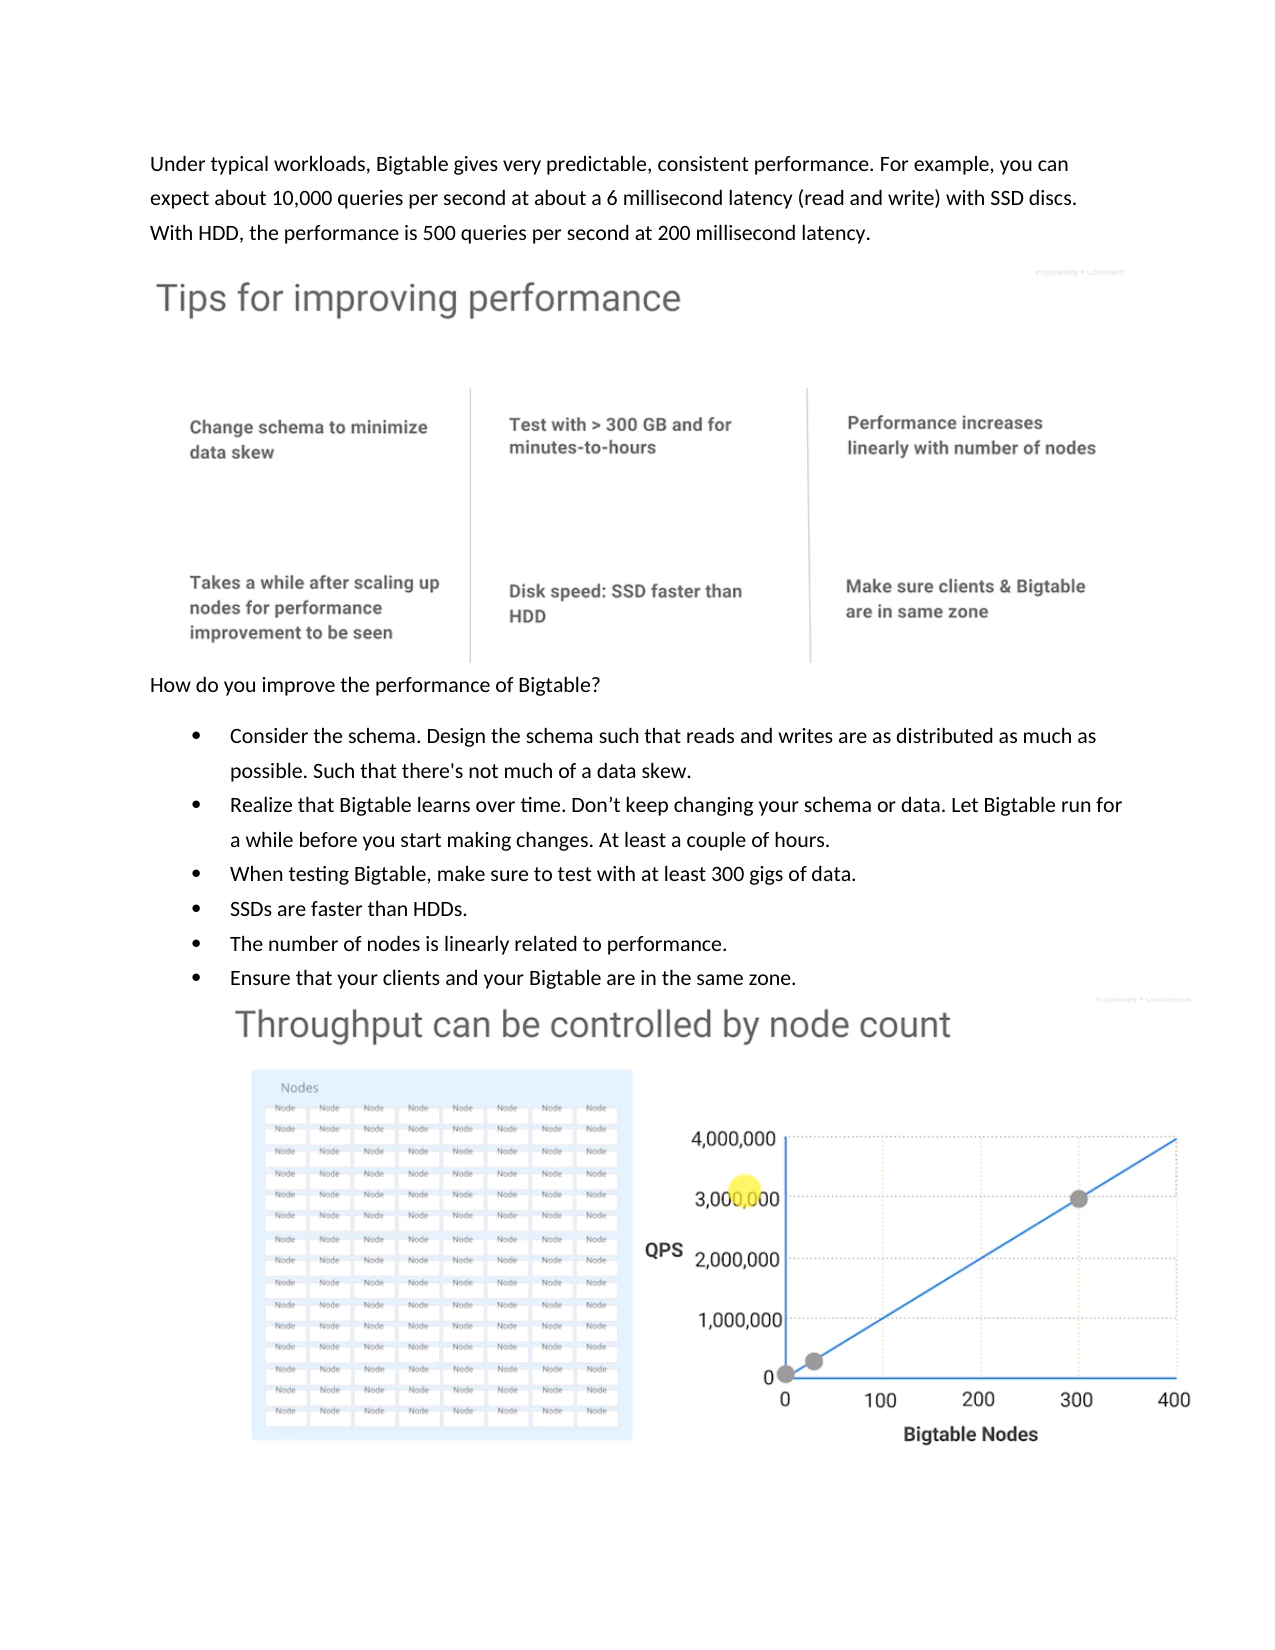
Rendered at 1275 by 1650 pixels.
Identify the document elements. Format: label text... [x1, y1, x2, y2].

picture [230, 998, 1205, 1460]
text Under typical workloads, Bigtable gives very predictable, consistent performance. For example, you can expect about 10,000 queries per second at about a 6 millisecond latency (read and write) with SSD discs. With HDD, the performance is 500 queries per second at 200 millisecond latency. [150, 150, 1125, 246]
list The number of nodes is linearly related to performance. [192, 930, 1125, 956]
list Realize that Bigtable learns over time. Don’t keep changing your schema or data. Let Bigtable run for a while before you start making changes. At least a couple of hours. [192, 791, 1125, 853]
list Consider the schema. Design the schema such that reads and writes are as distributed as much as possible. Such that there's not much of a data skew. [192, 722, 1125, 783]
list When testing Bigtable, make sure to test with at least 300 gigs of data. [192, 861, 1125, 887]
list SSDs are faster than HDDs. [192, 895, 1125, 922]
picture [150, 270, 1125, 663]
text How do you improve the performance of Bigtable? [150, 663, 1125, 698]
